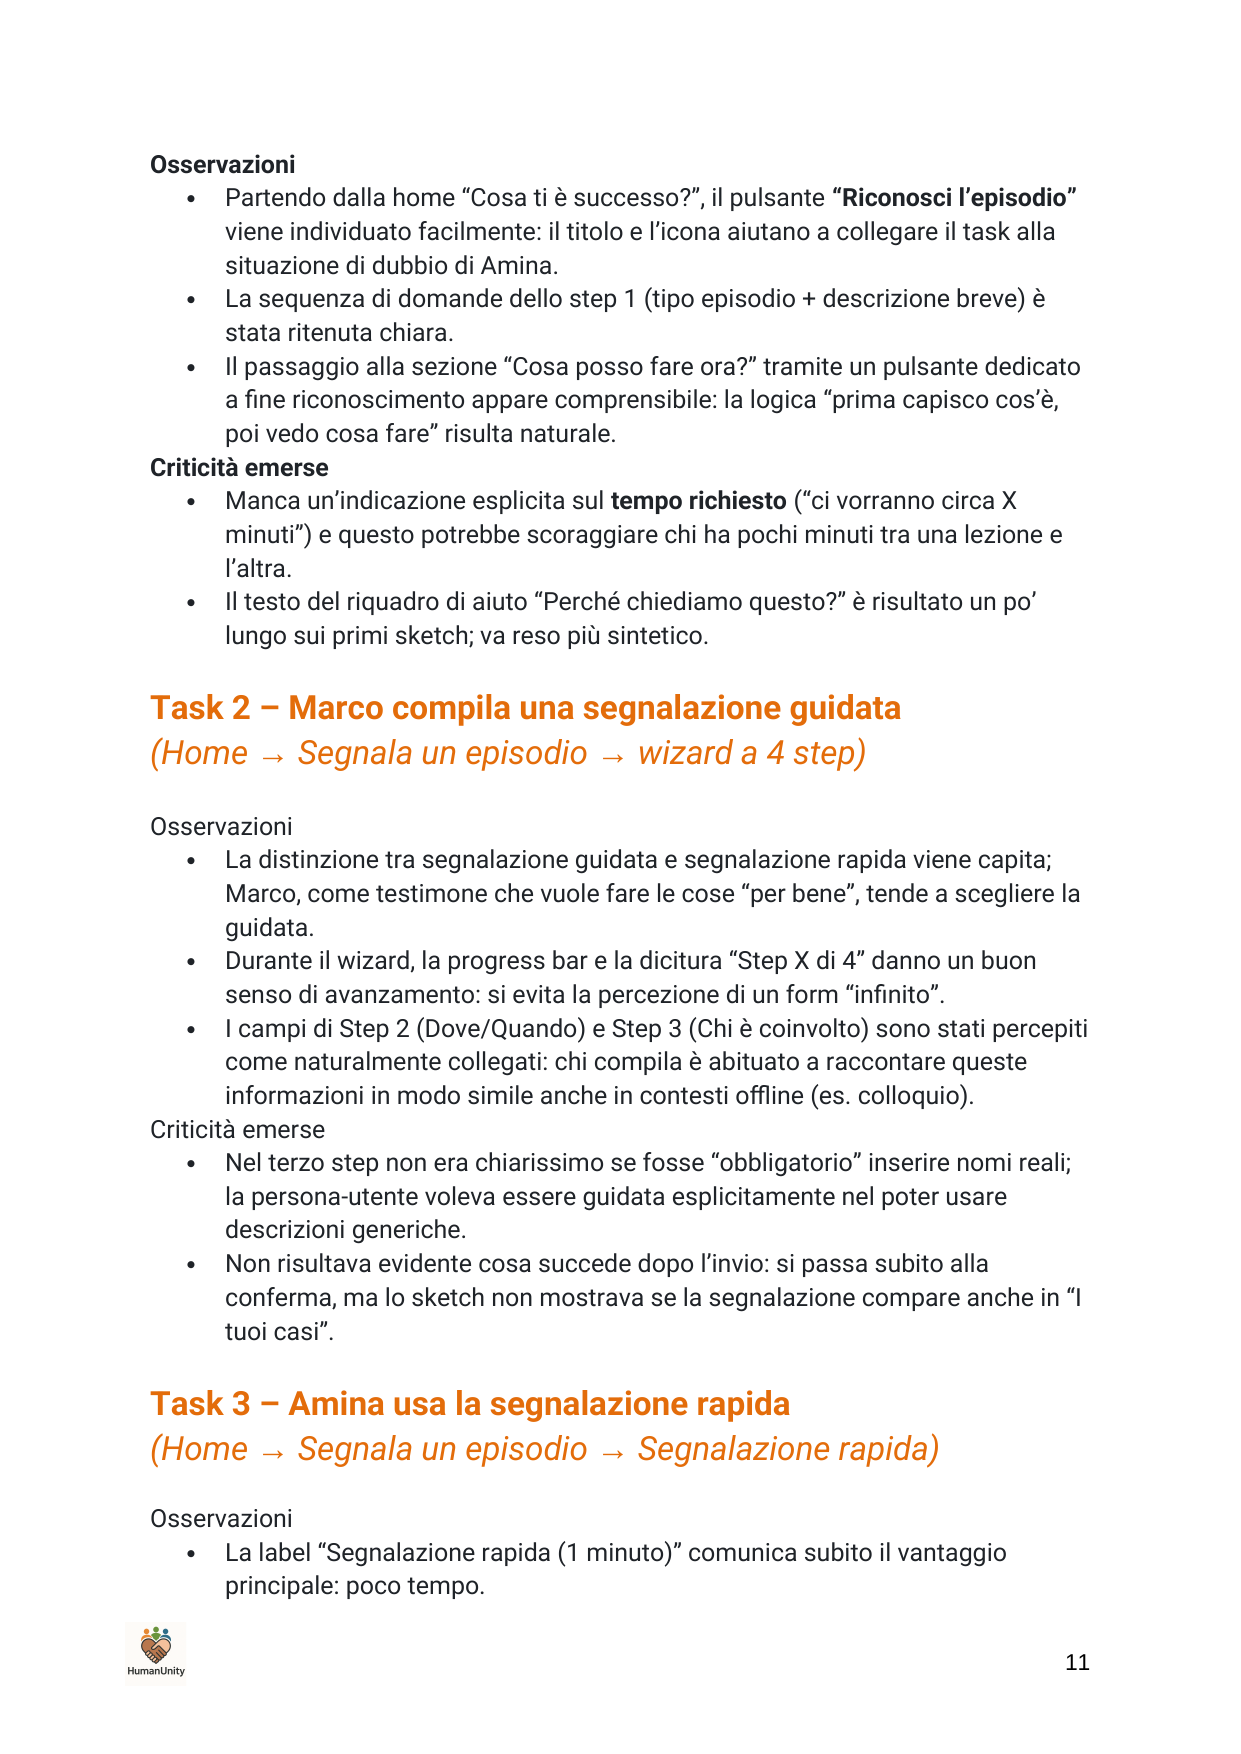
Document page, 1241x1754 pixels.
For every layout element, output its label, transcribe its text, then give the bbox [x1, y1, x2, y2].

list Il passaggio alla sezione “Cosa posso fare ora?” tramite un pulsante dedicato a fine riconoscimento appare comprensibile: la logica “prima capisco cos’è, poi vedo cosa fare” risulta naturale. [187, 352, 1090, 448]
text Osservazioni [150, 1504, 1090, 1533]
list Manca un’indicazione esplicita sul tempo richiesto (“ci vorranno circa X minuti”) e questo potrebbe scoraggiare chi ha pochi minuti tra una lezione e l’altra. [187, 486, 1090, 583]
list Durante il wizard, la progress bar e la dicitura “Step X di 4” danno un buon senso di avanzamento: si evita la percezione di un form “infinito”. [187, 947, 1090, 1009]
list Partendo dalla home “Cosa ti è successo?”, il pulsante “Riconosci l’episodio” viene individuato facilmente: il titolo e l’icona aiutano a collegare il task alla situazione di dubbio di Amina. [187, 184, 1090, 280]
list Non risultava evidente cosa succede dopo l’invio: si passa subito alla conferma, ma lo sketch non mostrava se la segnalazione compare anche in “I tuoi casi”. [187, 1249, 1090, 1346]
list La sequenza di domande dello step 1 (tipo episodio + descrizione breve) è stata ritenuta chiara. [187, 284, 1090, 347]
subtitle (Home → Segnala un episodio → wizard a 4 step) [150, 733, 1090, 772]
text Criticità emerse [150, 453, 1090, 482]
list La label “Segnalazione rapida (1 minuto)” comunica subito il vantaggio principale: poco tempo. [187, 1538, 1090, 1601]
picture [125, 1622, 187, 1686]
text Criticità emerse [150, 1115, 1090, 1144]
list Nel terzo step non era chiarissimo se fosse “obbligatorio” inserire nomi reali; la persona-utente voleva essere guidata esplicitamente nel poter usare descrizioni generiche. [187, 1148, 1090, 1245]
list La distinzione tra segnalazione guidata e segnalazione rapida viene capita; Marco, come testimone che vuole fare le cose “per bene”, tende a scegliere la guidata. [187, 846, 1090, 942]
text Osservazioni [150, 150, 1090, 179]
subtitle Task 2 – Marco compila una segnalazione guidata [150, 688, 1090, 727]
text Osservazioni [150, 812, 1090, 841]
list Il testo del riquadro di aiuto “Perché chiediamo questo?” è risultato un po’ lungo sui primi sketch; va reso più sintetico. [187, 587, 1090, 650]
subtitle Task 3 – Amina usa la segnalazione rapida [150, 1384, 1090, 1423]
list I campi di Step 2 (Dove/Quando) e Step 3 (Chi è coinvolto) sono stati percepiti come naturalmente collegati: chi compila è abituato a raccontare queste informazioni in modo simile anche in contesti offline (es. colloquio). [187, 1014, 1090, 1110]
subtitle (Home → Segnala un episodio → Segnalazione rapida) [150, 1429, 1090, 1468]
